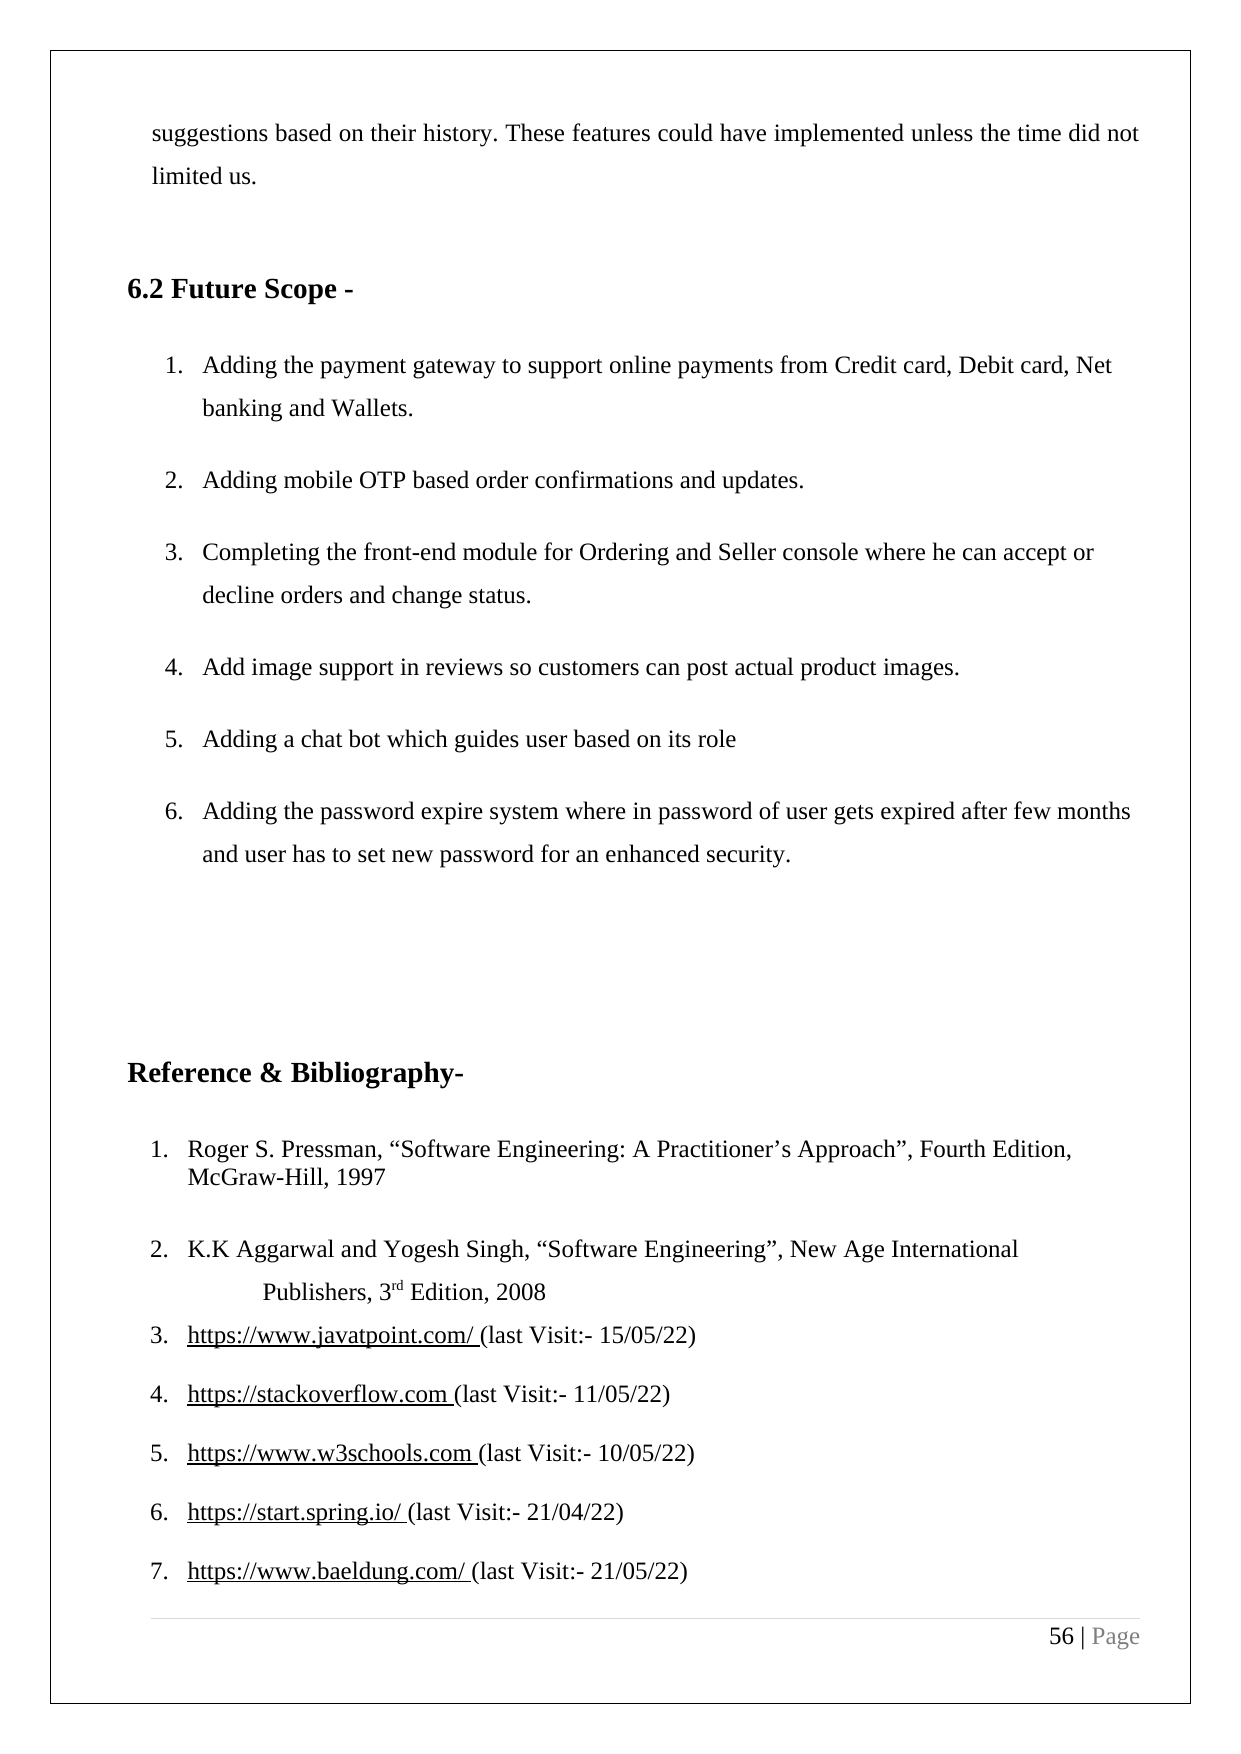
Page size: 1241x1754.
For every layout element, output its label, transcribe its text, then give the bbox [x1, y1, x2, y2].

list https://www.javatpoint.com/ (last Visit:- 15/05/22) [473, 1320, 1140, 1349]
text 6.2 Future Scope - [127, 271, 1140, 305]
list https://www.baeldung.com/ (last Visit:- 21/05/22) [150, 1556, 1140, 1585]
list K.K Aggarwal and Yogesh Singh, “Software Engineering”, New Age International Publishers, 3rd Edition, 2008 [150, 1234, 1140, 1306]
list Roger S. Pressman, “Software Engineering: A Practitioner’s Approach”, Fourth Edition, McGraw-Hill, 1997 [150, 1134, 1140, 1191]
list Adding the payment gateway to support online payments from Credit card, Debit card, Net banking and Wallets. [164, 350, 1140, 422]
list Completing the front-end module for Ordering and Seller console where he can accept or decline orders and change status. [164, 537, 1140, 609]
list https://start.spring.io/ (last Visit:- 21/04/22) [150, 1497, 1140, 1526]
list https://www.w3schools.com (last Visit:- 10/05/22) [150, 1438, 1140, 1467]
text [151, 118, 1140, 190]
list Adding mobile OTP based order confirmations and updates. [164, 465, 1140, 494]
list Adding a chat bot which guides user based on its role [164, 724, 1140, 753]
list Adding the password expire system where in password of user gets expired after few months and user has to set new password for an enhanced security. [164, 796, 1140, 868]
list Add image support in reviews so customers can post actual product images. [164, 652, 1140, 681]
list https://stackoverflow.com (last Visit:- 11/05/22) [150, 1379, 1140, 1408]
text Reference & Bibliography- [127, 1055, 1140, 1088]
